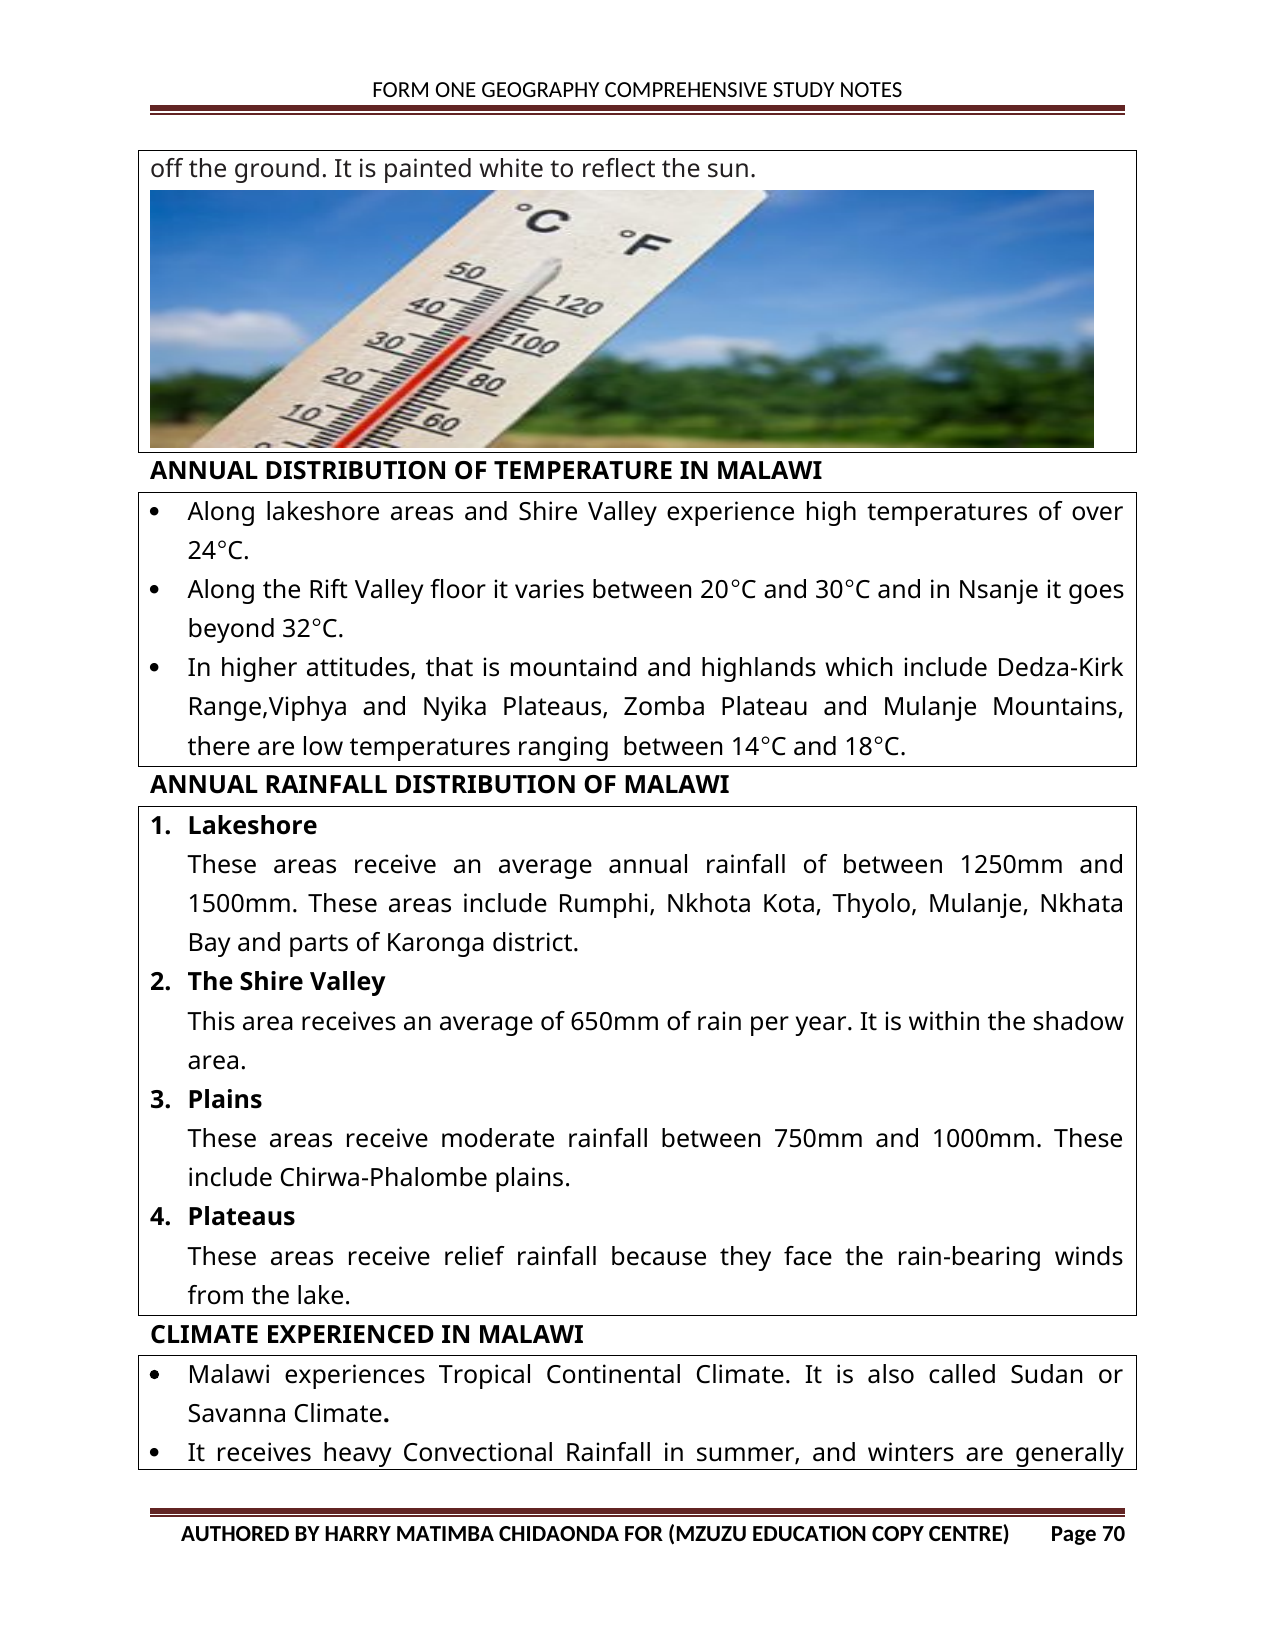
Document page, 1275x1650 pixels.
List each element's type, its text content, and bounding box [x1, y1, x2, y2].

text CLIMATE EXPERIENCED IN MALAWI [150, 1316, 1125, 1350]
picture [150, 190, 1094, 448]
table_header Along lakeshore areas and Shire Valley experience high temperatures of over 24C. Along the Rift Valley floor it varies between 20C and 30C and in Nsanje it goes beyond 32C. In higher attitudes, that is mountaind and highlands which include Dedza-Kirk Range,Viphya and Nyika Plateaus, Zomba Plateau and Mulanje Mountains, there are low temperatures ranging between 14C and 18C. [139, 493, 1136, 766]
table_header Lakeshore These areas receive an average annual rainfall of between 1250mm and 1500mm. These areas include Rumphi, Nkhota Kota, Thyolo, Mulanje, Nkhata Bay and parts of Karonga district. The Shire Valley This area receives an average of 650mm of rain per year. It is within the shadow area. Plains These areas receive moderate rainfall between 750mm and 1000mm. These include Chirwa-Phalombe plains. Plateaus These areas receive relief rainfall because they face the rain-bearing winds from the lake. [139, 807, 1136, 1315]
text ANNUAL DISTRIBUTION OF TEMPERATURE IN MALAWI [150, 453, 1125, 487]
text ANNUAL RAINFALL DISTRIBUTION OF MALAWI [150, 767, 1125, 801]
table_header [139, 151, 1136, 452]
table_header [139, 1356, 1136, 1469]
